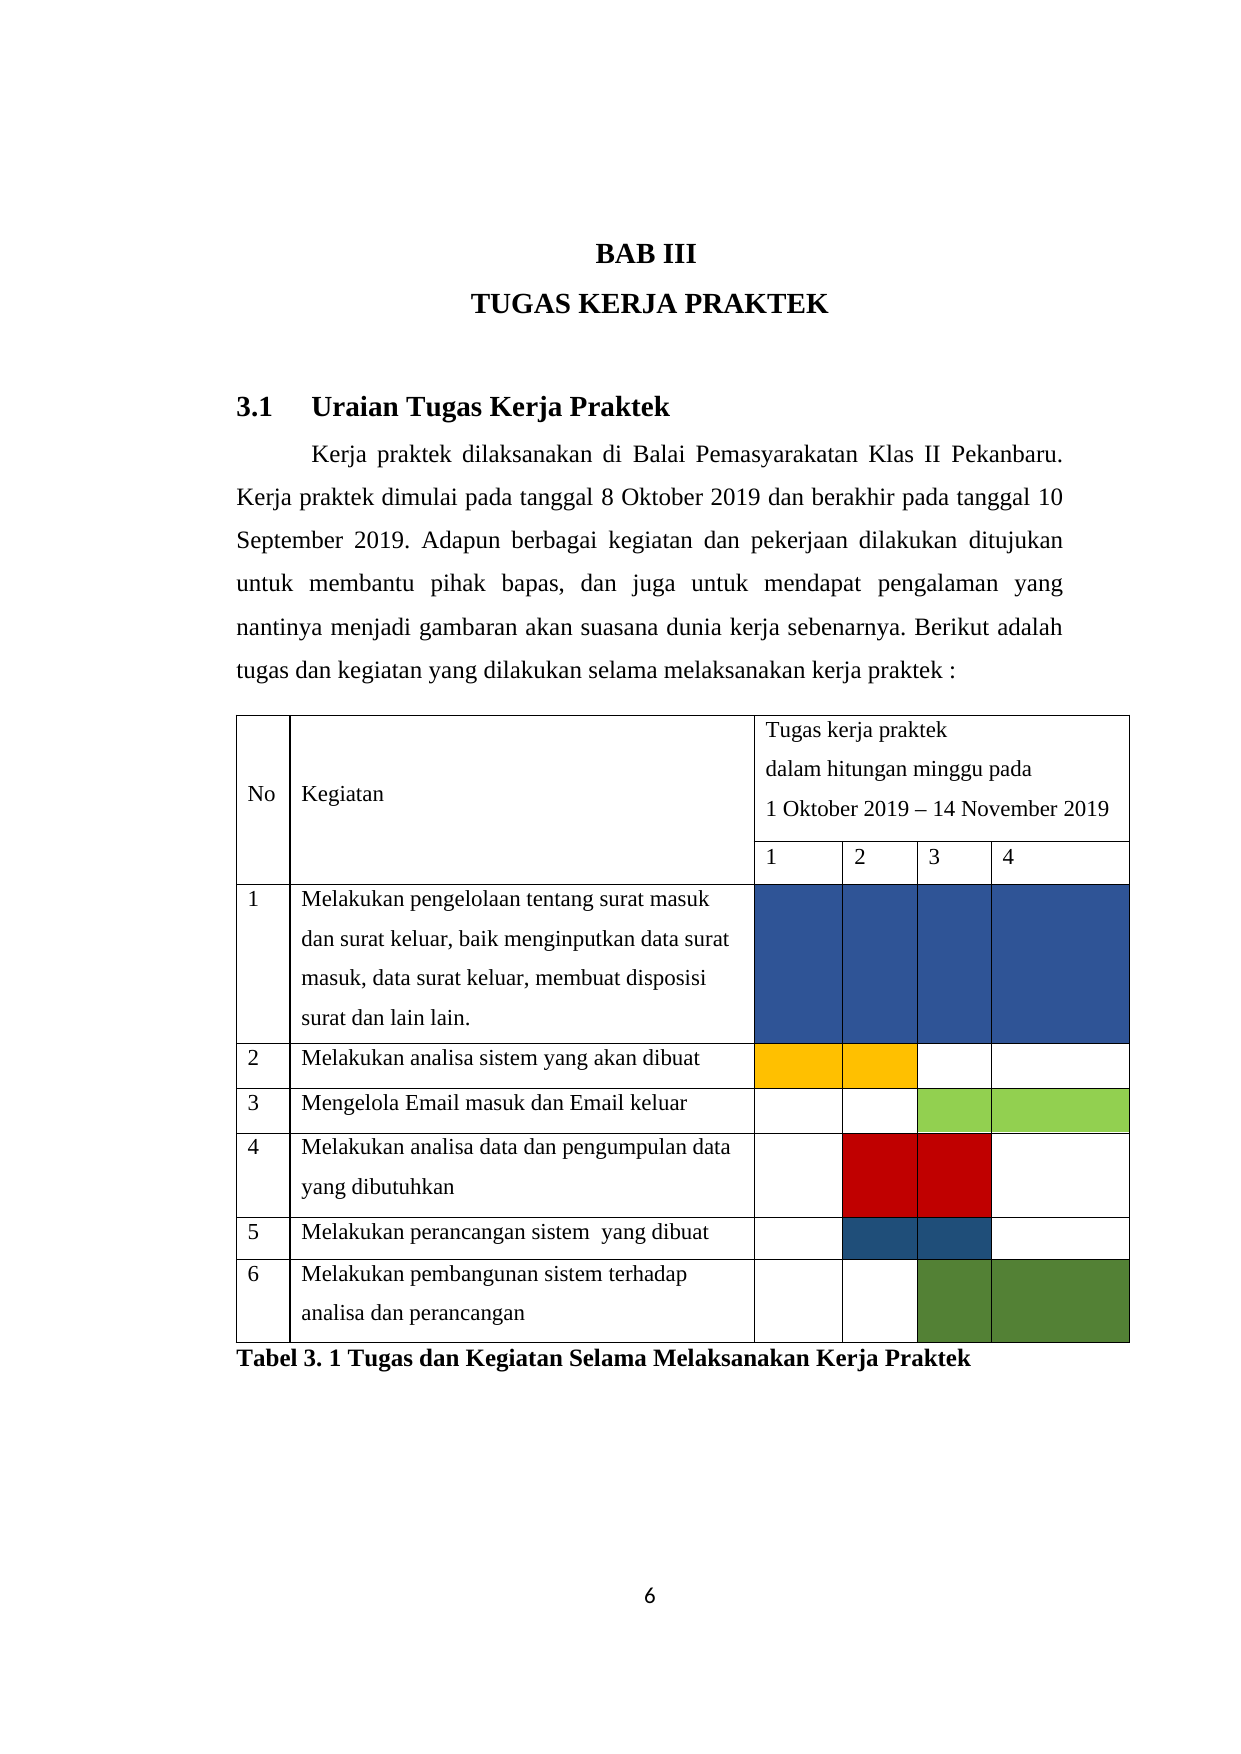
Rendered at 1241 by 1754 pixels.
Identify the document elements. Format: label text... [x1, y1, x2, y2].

table_cell Melakukan pembangunan sistem terhadap analisa dan perancangan [291, 1260, 754, 1342]
text Kerja praktek dilaksanakan di Balai Pemasyarakatan Klas II Pekanbaru. Kerja praktek dimulai pada tanggal 8 Oktober 2019 dan berakhir pada tanggal 10 September 2019. Adapun berbagai kegiatan dan pekerjaan dilakukan ditujukan untuk membantu pihak bapas, dan juga untuk mendapat pengalaman yang nantinya menjadi gambaran akan suasana dunia kerja sebenarnya. Berikut adalah tugas dan kegiatan yang dilakukan selama melaksanakan kerja praktek : [236, 439, 1063, 683]
table_cell [843, 1044, 917, 1088]
table_cell 3 [237, 1089, 289, 1132]
text Tabel 3. 1 Tugas dan Kegiatan Selama Melaksanakan Kerja Praktek [236, 1343, 1063, 1372]
table_cell 1 [755, 842, 842, 884]
table_cell [992, 1260, 1129, 1342]
table_cell [755, 1089, 842, 1132]
table_header No [237, 716, 289, 884]
table_cell [843, 1260, 917, 1342]
table_cell Melakukan pengelolaan tentang surat masuk dan surat keluar, baik menginputkan data surat masuk, data surat keluar, membuat disposisi surat dan lain lain. [291, 885, 754, 1043]
subtitle Uraian Tugas Kerja Praktek [236, 389, 1063, 422]
table_cell [755, 1260, 842, 1342]
table_cell [992, 1089, 1129, 1132]
table_cell 5 [237, 1218, 289, 1259]
table_cell Melakukan analisa sistem yang akan dibuat [291, 1044, 754, 1088]
table_cell [918, 1089, 991, 1132]
table_header Kegiatan [291, 716, 754, 884]
table_cell [843, 885, 917, 1043]
table_cell [918, 1218, 991, 1259]
table_cell 6 [237, 1260, 289, 1342]
table_cell [918, 885, 991, 1043]
table_cell [843, 1089, 917, 1132]
subtitle TUGAS KERJA PRAKTEK [236, 236, 1063, 320]
table_cell [992, 1218, 1129, 1259]
table_cell [992, 1044, 1129, 1088]
table_cell [918, 1260, 991, 1342]
table_cell [918, 1044, 991, 1088]
table_cell [755, 1134, 842, 1217]
table_cell 2 [843, 842, 917, 884]
table_cell [843, 1134, 917, 1217]
table_header Tugas kerja praktek dalam hitungan minggu pada 1 Oktober 2019 – 14 November 2019 [755, 716, 1129, 841]
table_cell [918, 1134, 991, 1217]
table_cell [843, 1218, 917, 1259]
table_cell 2 [237, 1044, 289, 1088]
table_cell [755, 1218, 842, 1259]
table_cell 4 [992, 842, 1129, 884]
table_cell Mengelola Email masuk dan Email keluar [291, 1089, 754, 1132]
table_cell Melakukan perancangan sistem yang dibuat [291, 1218, 754, 1259]
table_cell [992, 885, 1129, 1043]
table_cell [755, 885, 842, 1043]
table_cell 1 [237, 885, 289, 1043]
table_cell Melakukan analisa data dan pengumpulan data yang dibutuhkan [291, 1134, 754, 1217]
table_cell [755, 1044, 842, 1088]
table_cell 3 [918, 842, 991, 884]
table_cell 4 [237, 1134, 289, 1217]
table_cell [992, 1134, 1129, 1217]
